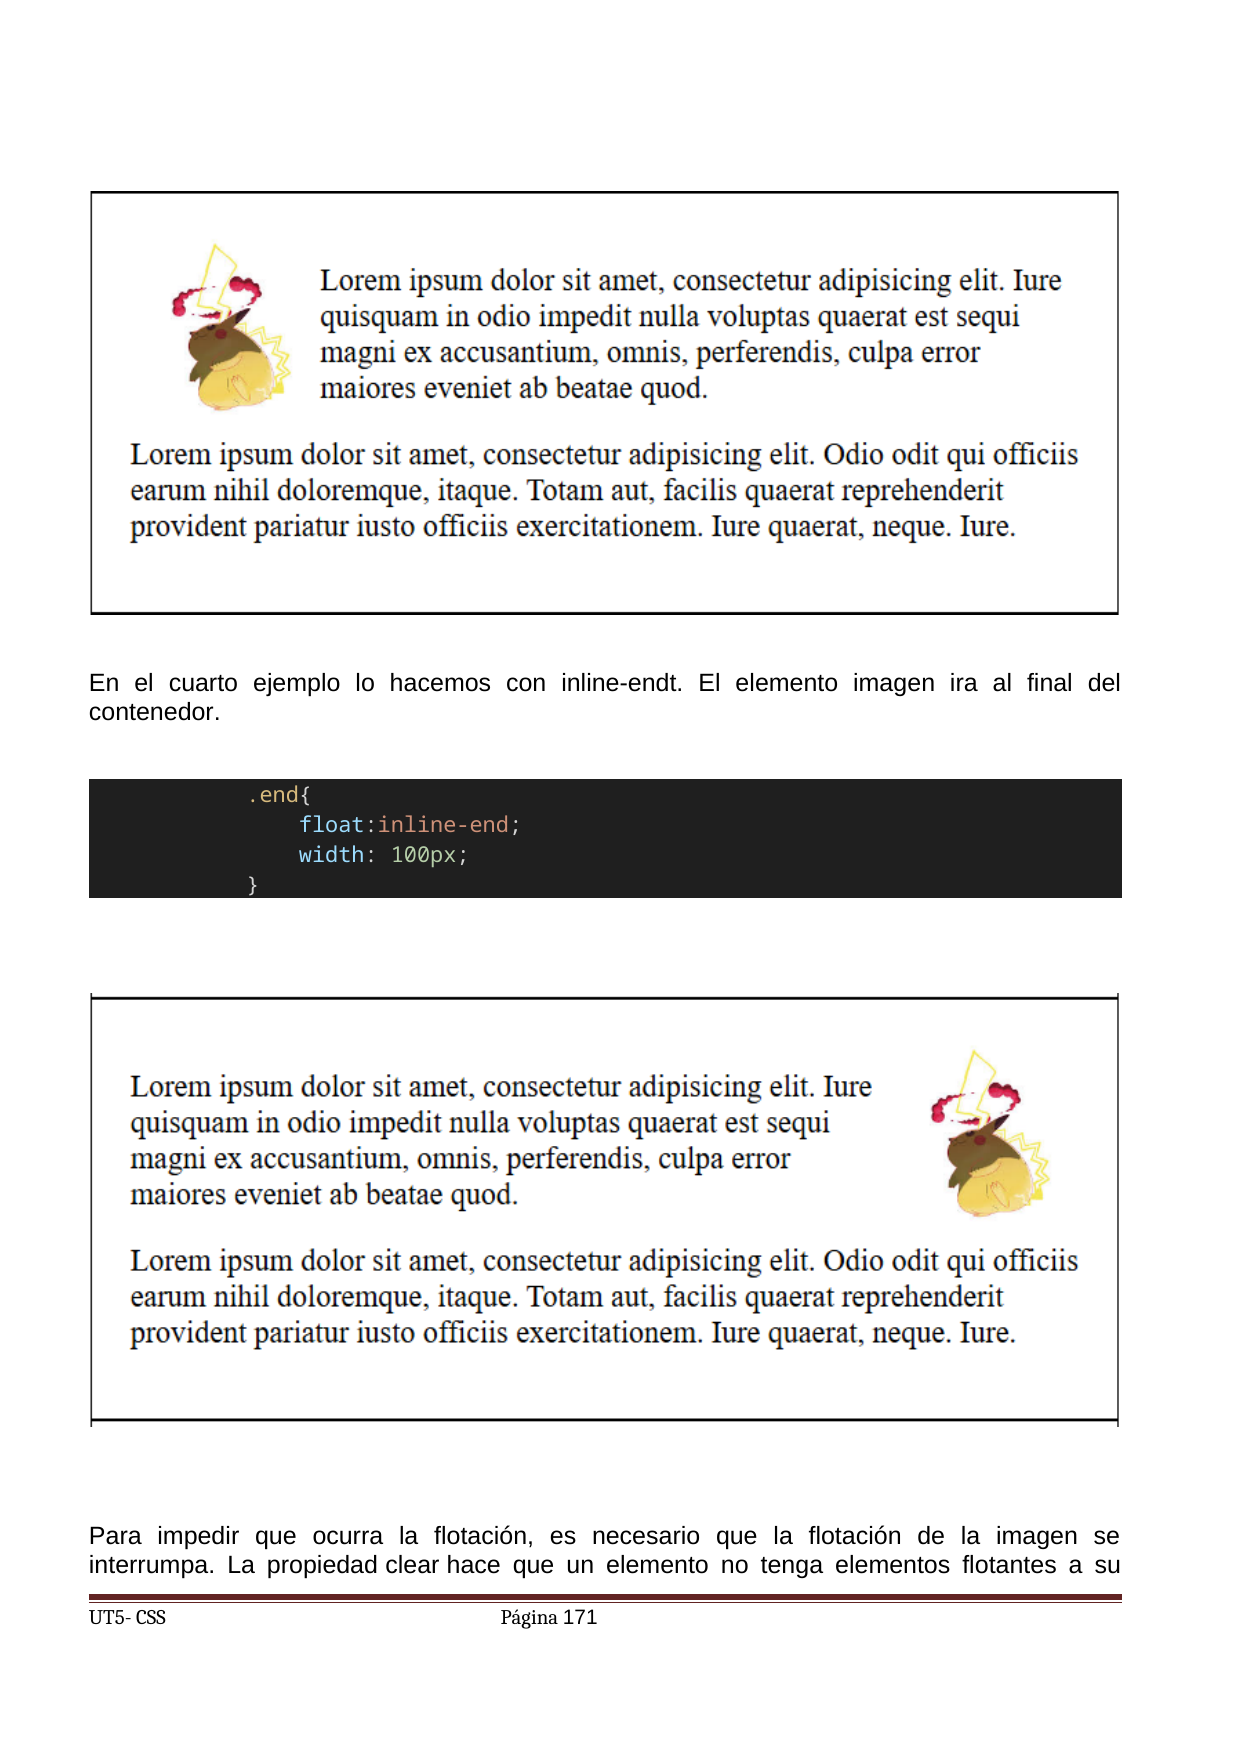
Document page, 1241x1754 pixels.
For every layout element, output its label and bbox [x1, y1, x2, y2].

picture [88, 191, 1123, 615]
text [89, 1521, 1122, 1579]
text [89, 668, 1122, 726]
picture [88, 993, 1123, 1427]
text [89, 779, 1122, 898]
